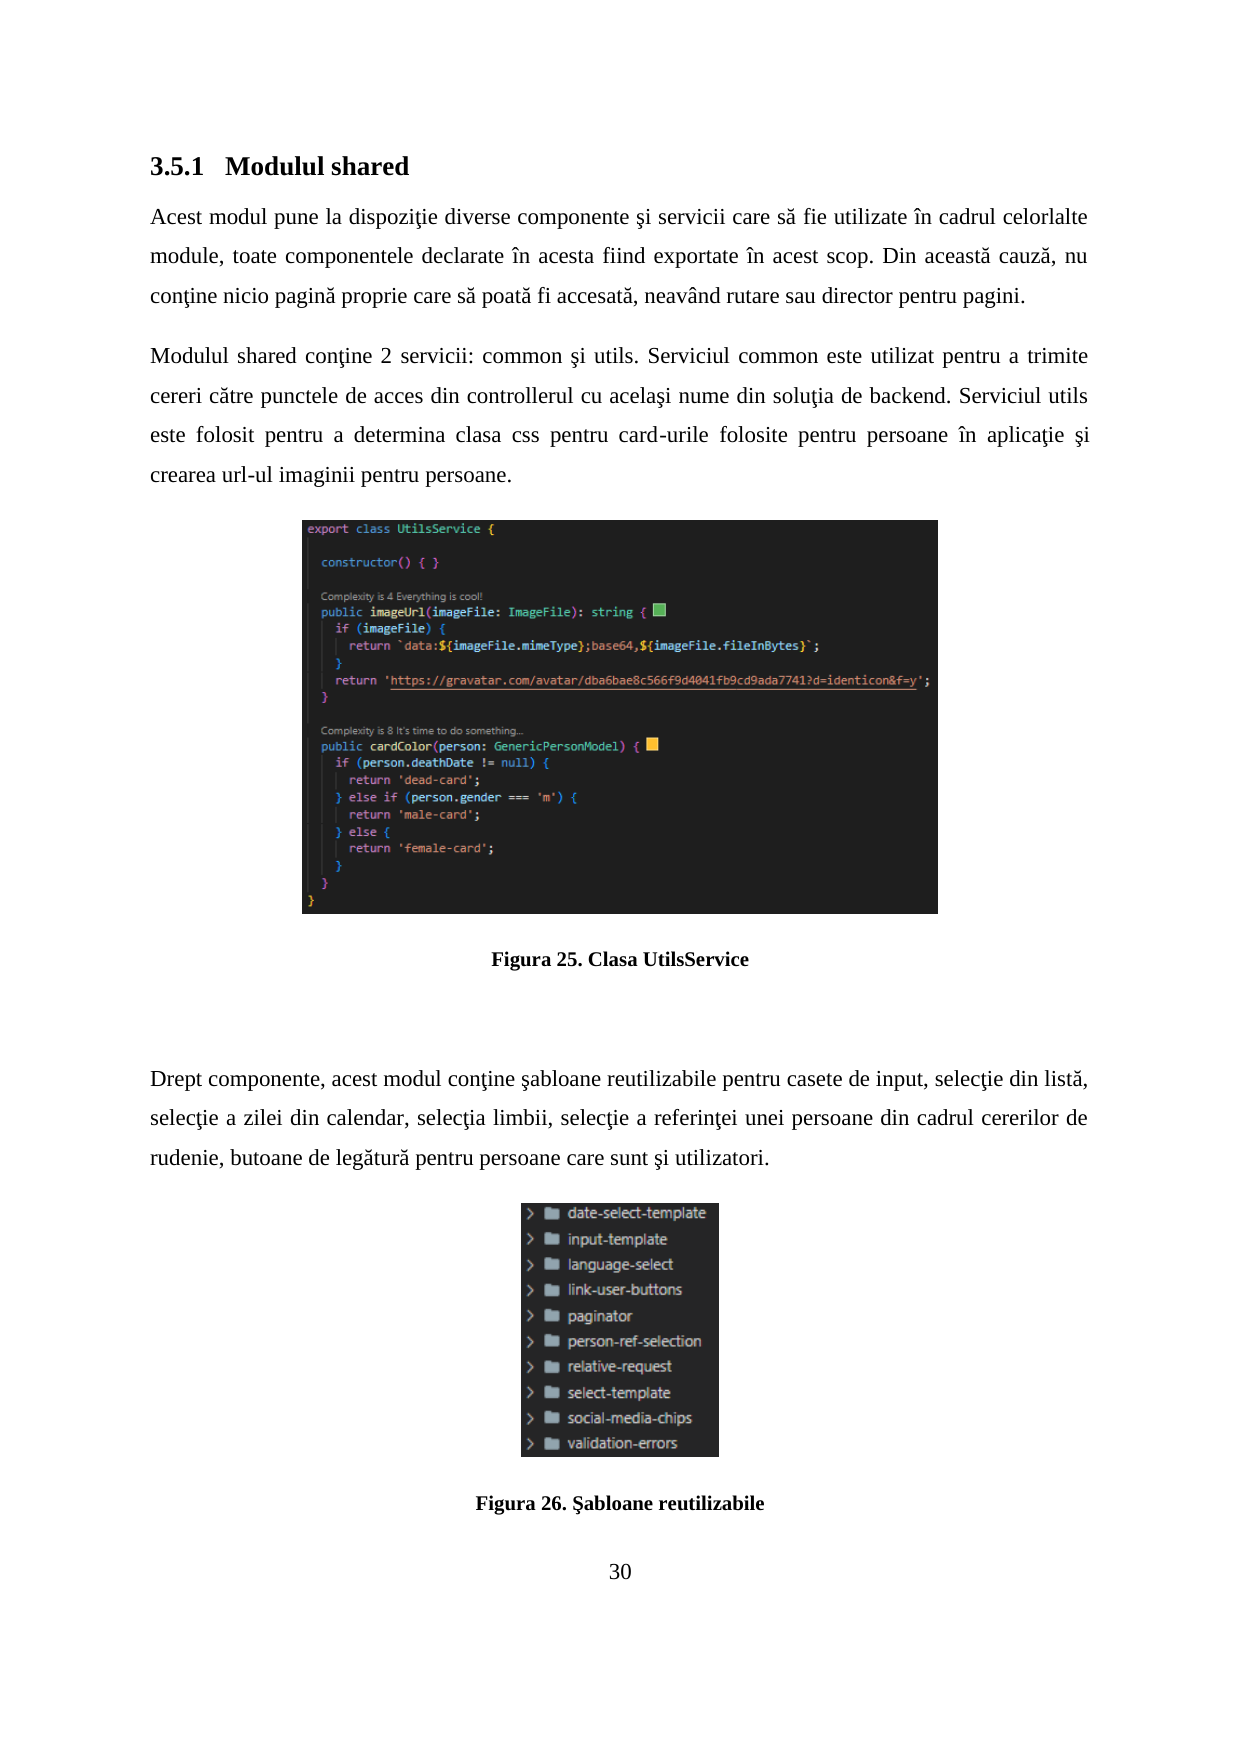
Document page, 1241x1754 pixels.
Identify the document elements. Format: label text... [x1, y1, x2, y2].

text Modulul shared conţine 2 servicii: common şi utils. Serviciul common este utilizat pentru a trimite cereri către punctele de acces din controllerul cu acelaşi nume din soluţia de backend. Serviciul utils este folosit pentru a determina clasa css pentru card-urile folosite pentru persoane în aplicaţie şi crearea url-ul imaginii pentru persoane. [150, 342, 1090, 487]
picture [521, 1203, 719, 1457]
subtitle Modulul shared [150, 150, 1090, 181]
text Figura 25. Clasa UtilsService [150, 947, 1090, 971]
text Figura 26. Şabloane reutilizabile [150, 1491, 1090, 1515]
picture [302, 520, 938, 914]
text Drept componente, acest modul conţine şabloane reutilizabile pentru casete de input, selecţie din listă, selecţie a zilei din calendar, selecţia limbii, selecţie a referinţei unei persoane din cadrul cererilor de rudenie, butoane de legătură pentru persoane care sunt şi utilizatori. [150, 1064, 1090, 1170]
text Acest modul pune la dispoziţie diverse componente şi servicii care să fie utilizate în cadrul celorlalte module, toate componentele declarate în acesta fiind exportate în acest scop. Din această cauză, nu conţine nicio pagină proprie care să poată fi accesată, neavând rutare sau director pentru pagini. [150, 203, 1090, 308]
